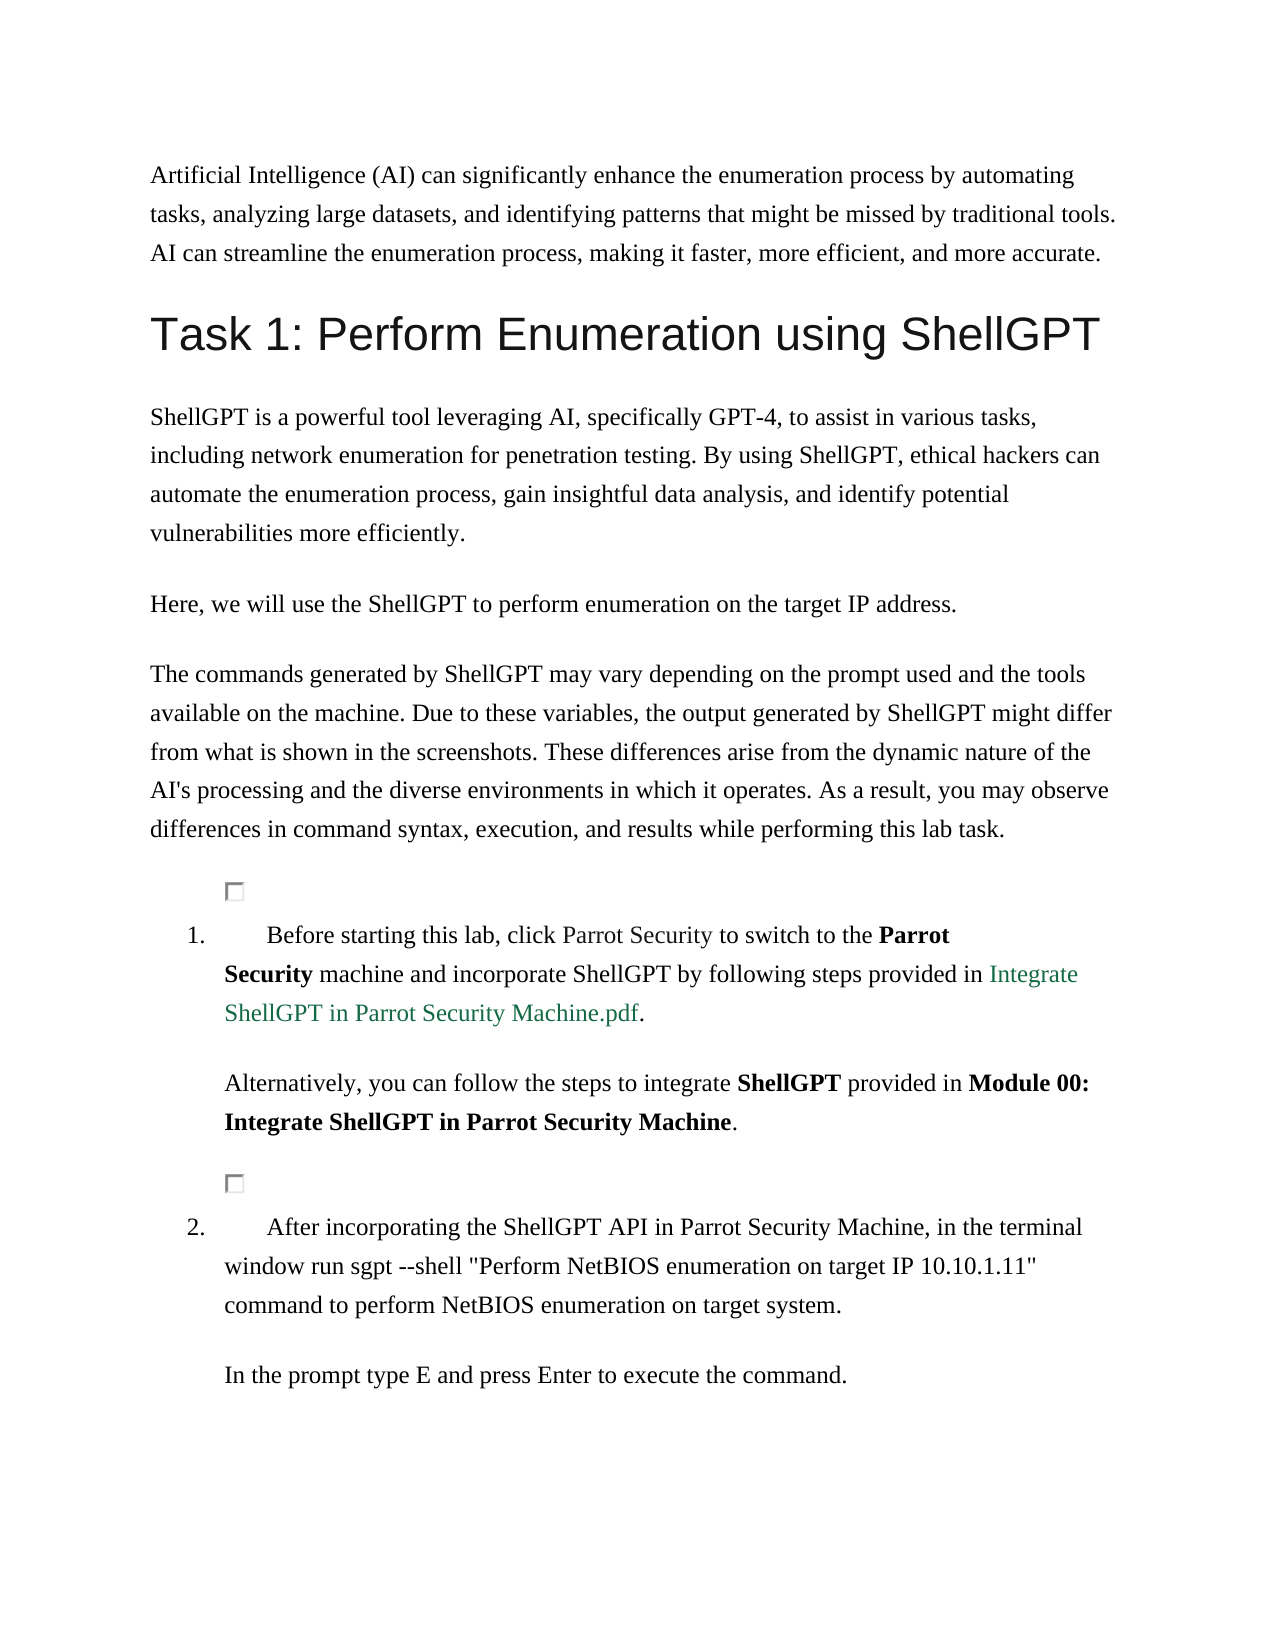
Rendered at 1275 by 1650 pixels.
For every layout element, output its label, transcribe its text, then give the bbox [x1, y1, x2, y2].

text Here, we will use the ShellGPT to perform enumeration on the target IP address. [150, 578, 1125, 617]
text In the prompt type E and press Enter to execute the command. [224, 1350, 1094, 1389]
list Before starting this lab, click Parrot Security to switch to the Parrot Security machine and incorporate ShellGPT by following steps provided in Integrate ShellGPT in Parrot Security Machine.pdf. [187, 874, 1094, 1027]
text Artificial Intelligence (AI) can significantly enhance the enumeration process by automating tasks, analyzing large datasets, and identifying patterns that might be missed by traditional tools. AI can streamline the enumeration process, making it faster, more efficient, and more accurate. [150, 150, 1125, 267]
text The commands generated by ShellGPT may vary depending on the prompt used and the tools available on the machine. Due to these variables, the output generated by ShellGPT might differ from what is shown in the screenshots. These differences arise from the dynamic nature of the AI's processing and the diverse environments in which it operates. As a result, you may observe differences in command syntax, execution, and results while performing this lab task. [150, 648, 1125, 843]
text Task 1: Perform Enumeration using ShellGPT [150, 298, 1125, 360]
text Alternatively, you can follow the steps to integrate ShellGPT provided in Module 00: Integrate ShellGPT in Parrot Security Machine. [224, 1058, 1094, 1136]
list After incorporating the ShellGPT API in Parrot Security Machine, in the terminal window run sgpt --shell "Perform NetBIOS enumeration on target IP 10.10.1.11" command to perform NetBIOS enumeration on target system. [187, 1167, 1094, 1319]
text ShellGPT is a powerful tool leveraging AI, specifically GPT-4, to assist in various tasks, including network enumeration for penetration testing. By using ShellGPT, ethical hackers can automate the enumeration process, gain insightful data analysis, and identify potential vulnerabilities more efficiently. [150, 391, 1125, 547]
